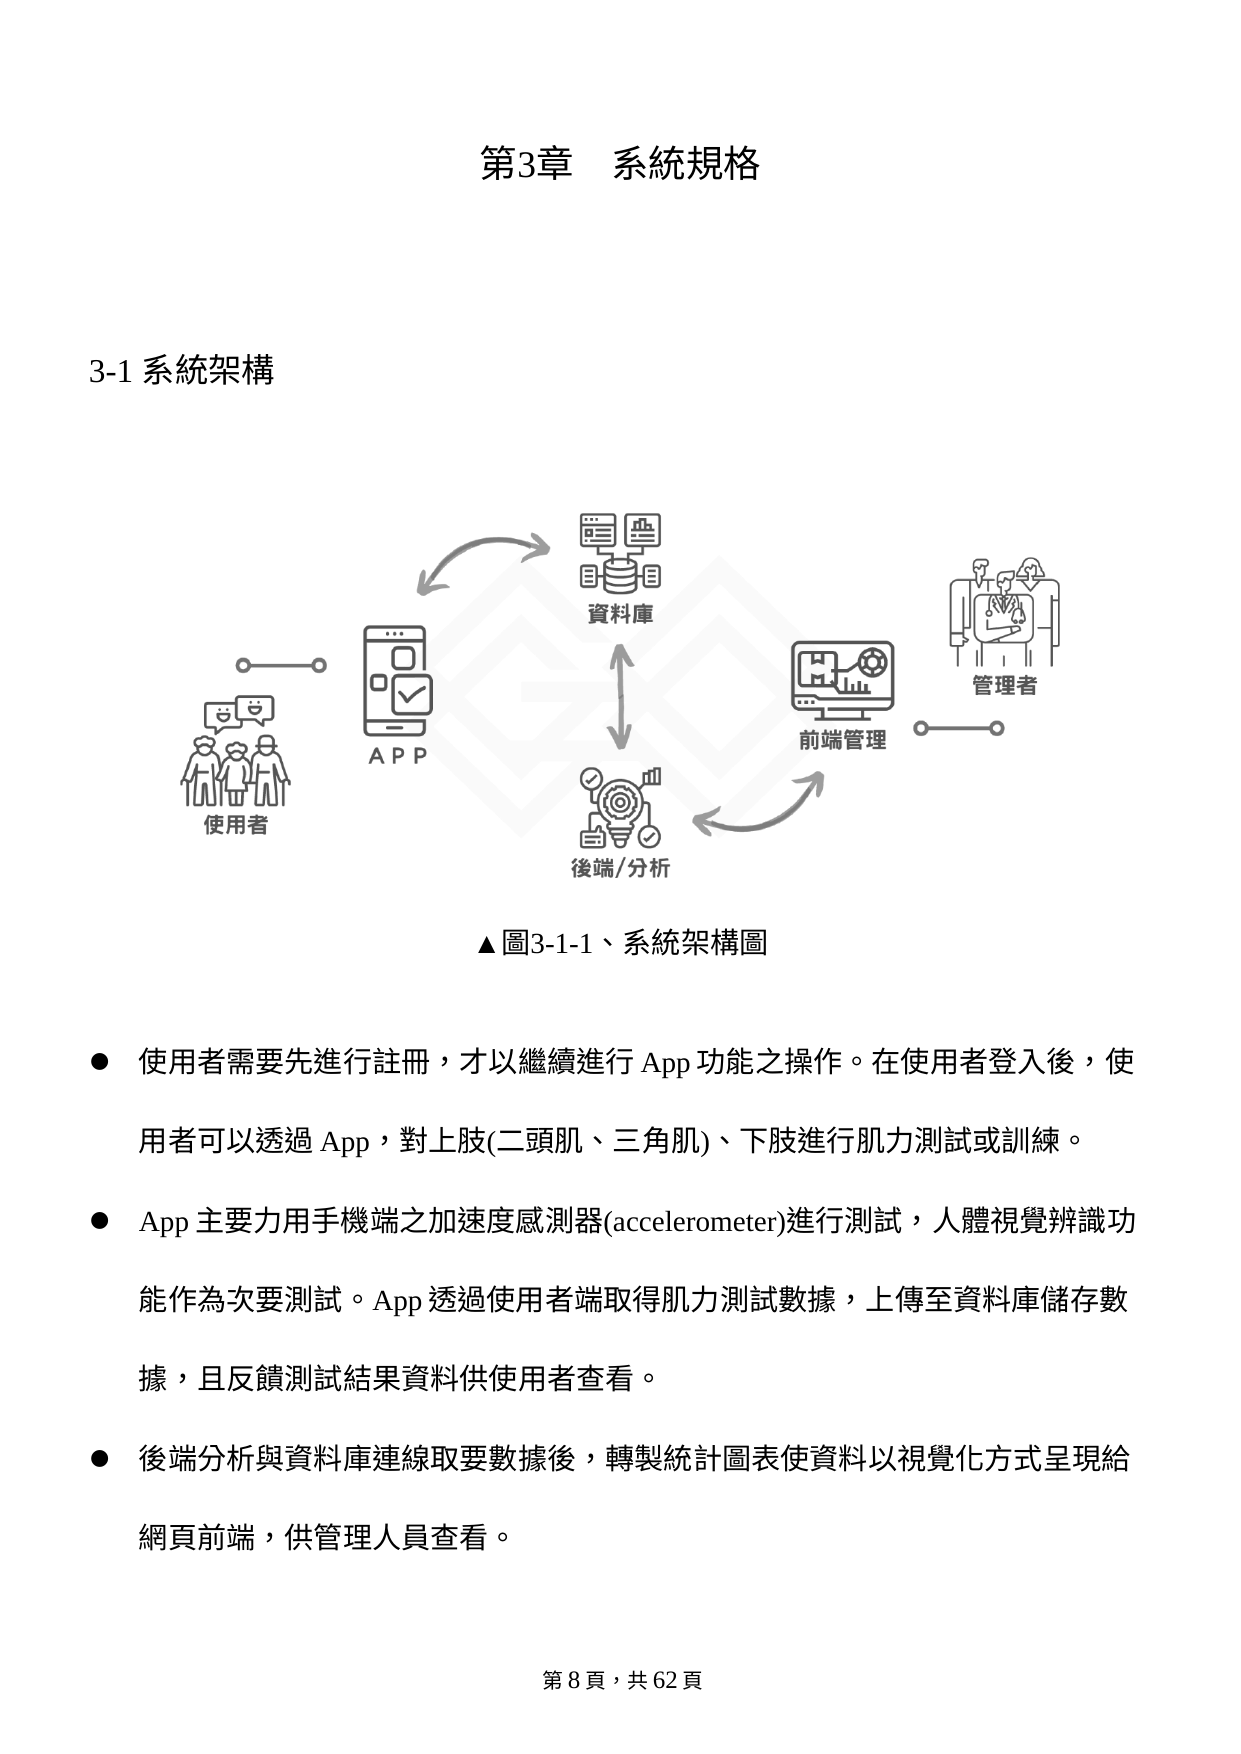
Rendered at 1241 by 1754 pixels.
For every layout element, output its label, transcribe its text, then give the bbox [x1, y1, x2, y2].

picture [88, 503, 1152, 893]
list 後端分析與資料庫連線取要數據後，轉製統計圖表使資料以視覺化方式呈現給網頁前端，供管理人員查看。 [89, 1417, 1152, 1576]
list 使用者需要先進行註冊，才以繼續進行App功能之操作。在使用者登入後，使用者可以透過App，對上肢(二頭肌、三角肌)、下肢進行肌力測試或訓練。 [89, 1020, 1152, 1179]
subtitle 系統架構 [89, 328, 1152, 407]
subtitle 系統規格 [89, 121, 1152, 201]
list App主要力用手機端之加速度感測器(accelerometer)進行測試，人體視覺辨識功能作為次要測試。App透過使用者端取得肌力測試數據，上傳至資料庫儲存數據，且反饋測試結果資料供使用者查看。 [89, 1179, 1152, 1417]
